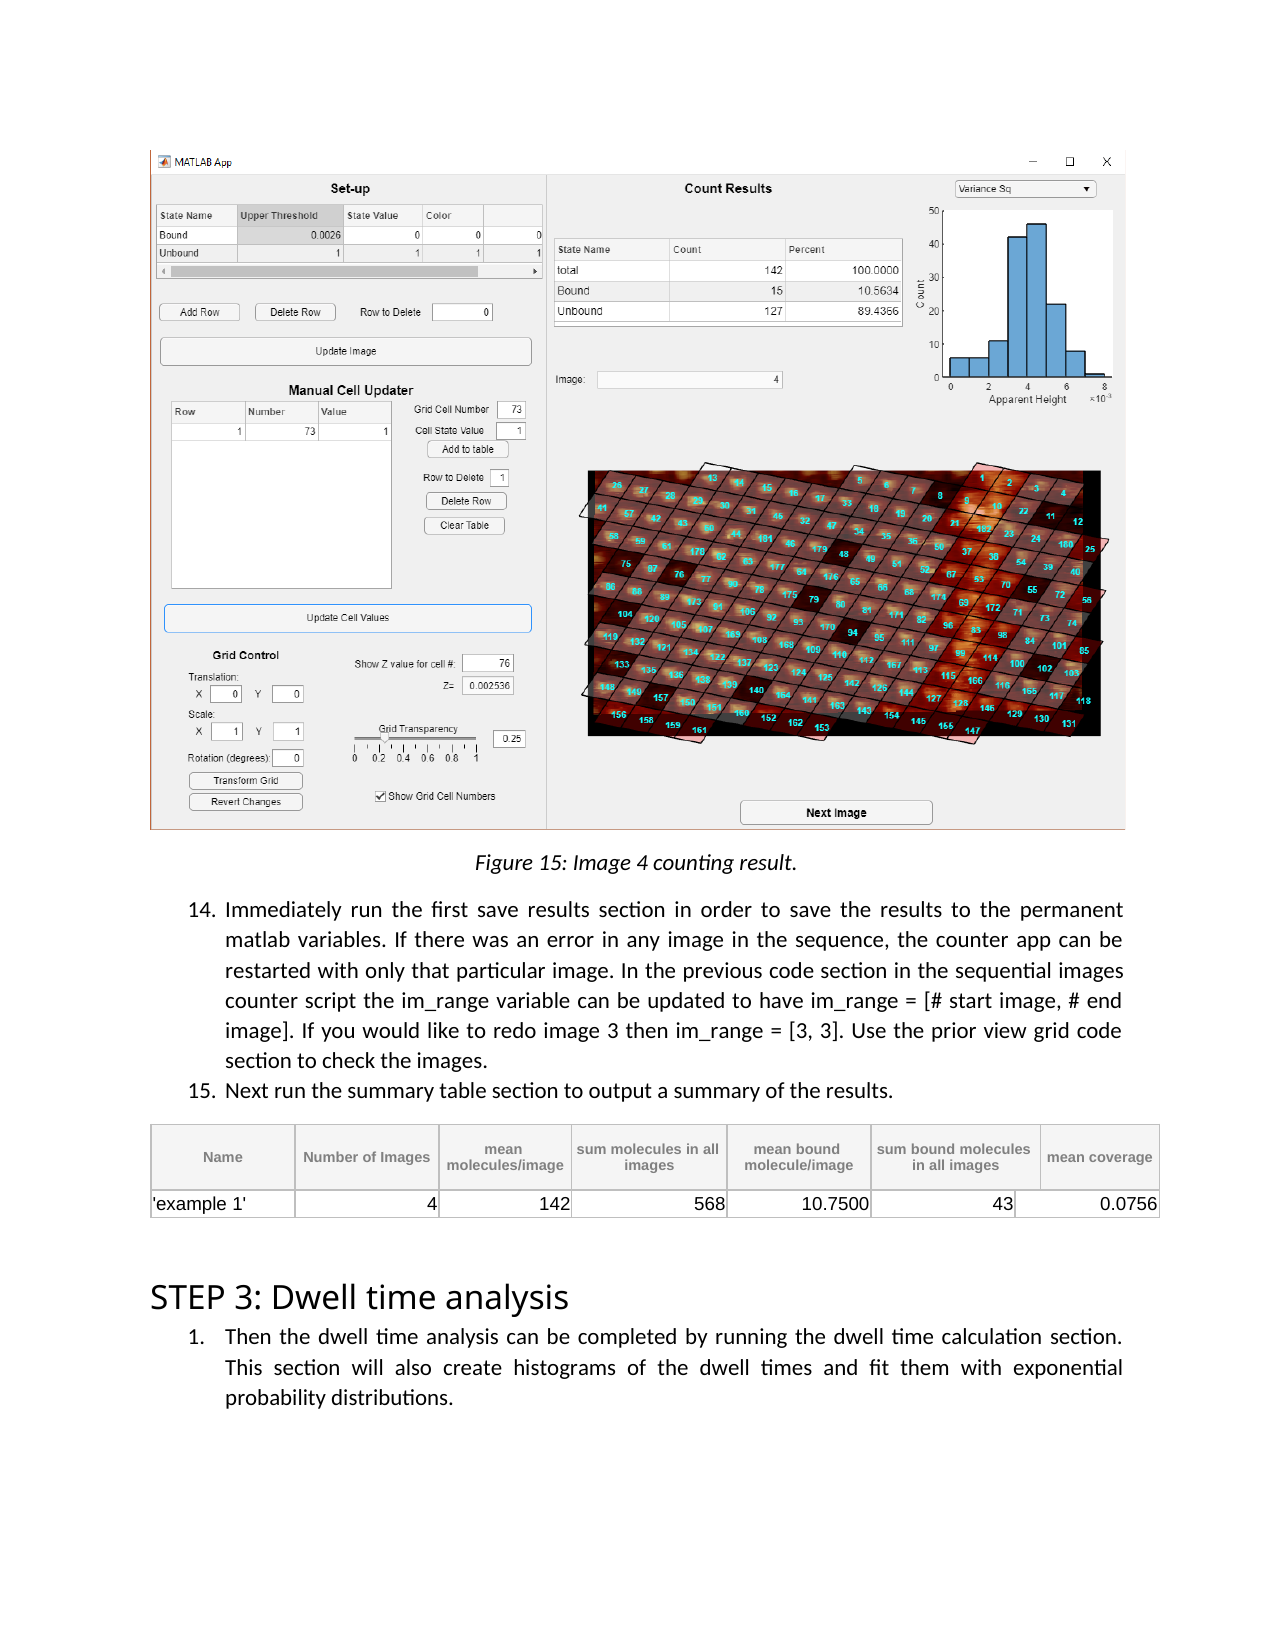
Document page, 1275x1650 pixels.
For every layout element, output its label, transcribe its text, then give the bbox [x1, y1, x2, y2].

list Then the dwell time analysis can be completed by running the dwell time calculation section. This section will also create histograms of the dwell times and fit them with exponential probability distributions. [187, 1322, 1125, 1411]
subtitle STEP 3: Dwell time analysis [150, 1273, 1125, 1319]
text Figure 15: Image 4 counting result. [150, 848, 1125, 877]
table_cell 4 [296, 1191, 438, 1217]
table_header Name [152, 1125, 294, 1189]
table_header mean molecules/image [440, 1125, 571, 1189]
table_cell 'example 1' [152, 1191, 294, 1217]
table_cell 568 [572, 1191, 726, 1217]
table_cell 142 [440, 1191, 571, 1217]
table_header sum molecules in all images [572, 1125, 726, 1189]
table_cell 43 [872, 1191, 1014, 1217]
table_header mean coverage [1041, 1125, 1159, 1189]
list Immediately run the first save results section in order to save the results to the permanent matlab variables. If there was an error in any image in the sequence, the counter app can be restarted with only that particular image. In the previous code section in the sequential images counter script the im_range variable can be updated to have im_range = [# start image, # end image]. If you would like to redo image 3 then im_range = [3, 3]. Use the prior view grid code section to check the images. [187, 895, 1125, 1074]
table_cell 10.7500 [728, 1191, 870, 1217]
list Next run the summary table section to output a summary of the results. [187, 1077, 1125, 1105]
table_header Number of Images [296, 1125, 438, 1189]
table_header sum bound molecules in all images [872, 1125, 1040, 1189]
table_header mean bound molecule/image [728, 1125, 870, 1189]
picture [150, 150, 1125, 830]
table_cell 0.0756 [1016, 1191, 1159, 1217]
